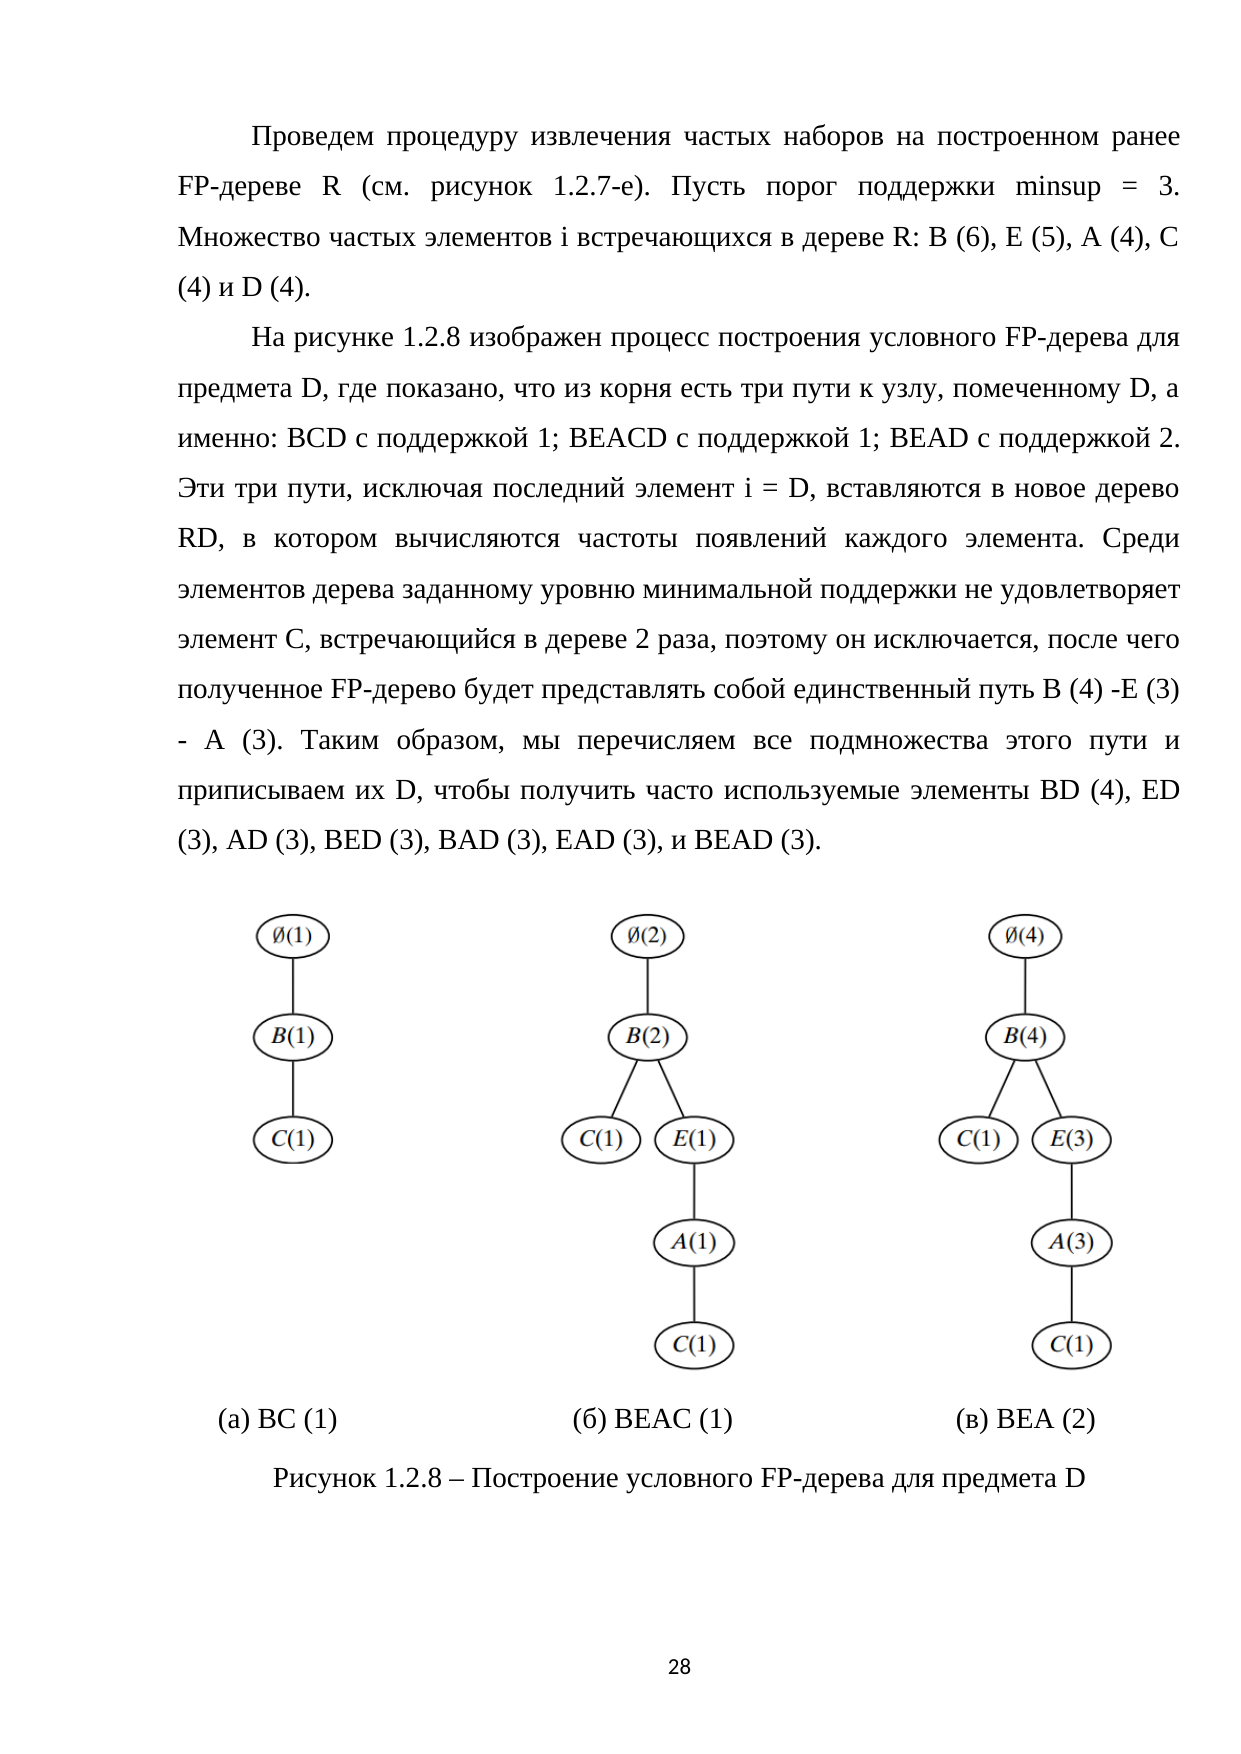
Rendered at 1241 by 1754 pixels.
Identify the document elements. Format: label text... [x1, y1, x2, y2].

text Проведем процедуру извлечения частых наборов на построенном ранее FP-дереве R (см. рисунок 1.2.7-е). Пусть порог поддержки minsup = 3. Множество частых элементов i встречающихся в дереве R: B (6), E (5), A (4), C (4) и D (4). [177, 118, 1181, 303]
picture [193, 872, 1166, 1384]
table_header (б) BEAC (1) [561, 1401, 944, 1460]
text Рисунок 1.2.8 – Построение условного FP-дерева для предмета D [177, 1460, 1181, 1494]
table_header (а) BC (1) [177, 1401, 561, 1460]
table_header (в) BEA (2) [944, 1401, 1151, 1460]
text На рисунке 1.2.8 изображен процесс построения условного FP-дерева для предмета D, где показано, что из корня есть три пути к узлу, помеченному D, а именно: BCD с поддержкой 1; BEACD с поддержкой 1; BEAD с поддержкой 2. Эти три пути, исключая последний элемент i = D, вставляются в новое дерево RD, в котором вычисляются частоты появлений каждого элемента. Среди элементов дерева заданному уровню минимальной поддержки не удовлетворяет элемент С, встречающийся в дереве 2 раза, поэтому он исключается, после чего полученное FP-дерево будет представлять собой единственный путь B (4) -E (3) - А (3). Таким образом, мы перечисляем все подмножества этого пути и приписываем их D, чтобы получить часто используемые элементы BD (4), ED (3), AD (3), BED (3), BAD (3), EAD (3), и BEAD (3). [177, 319, 1181, 856]
